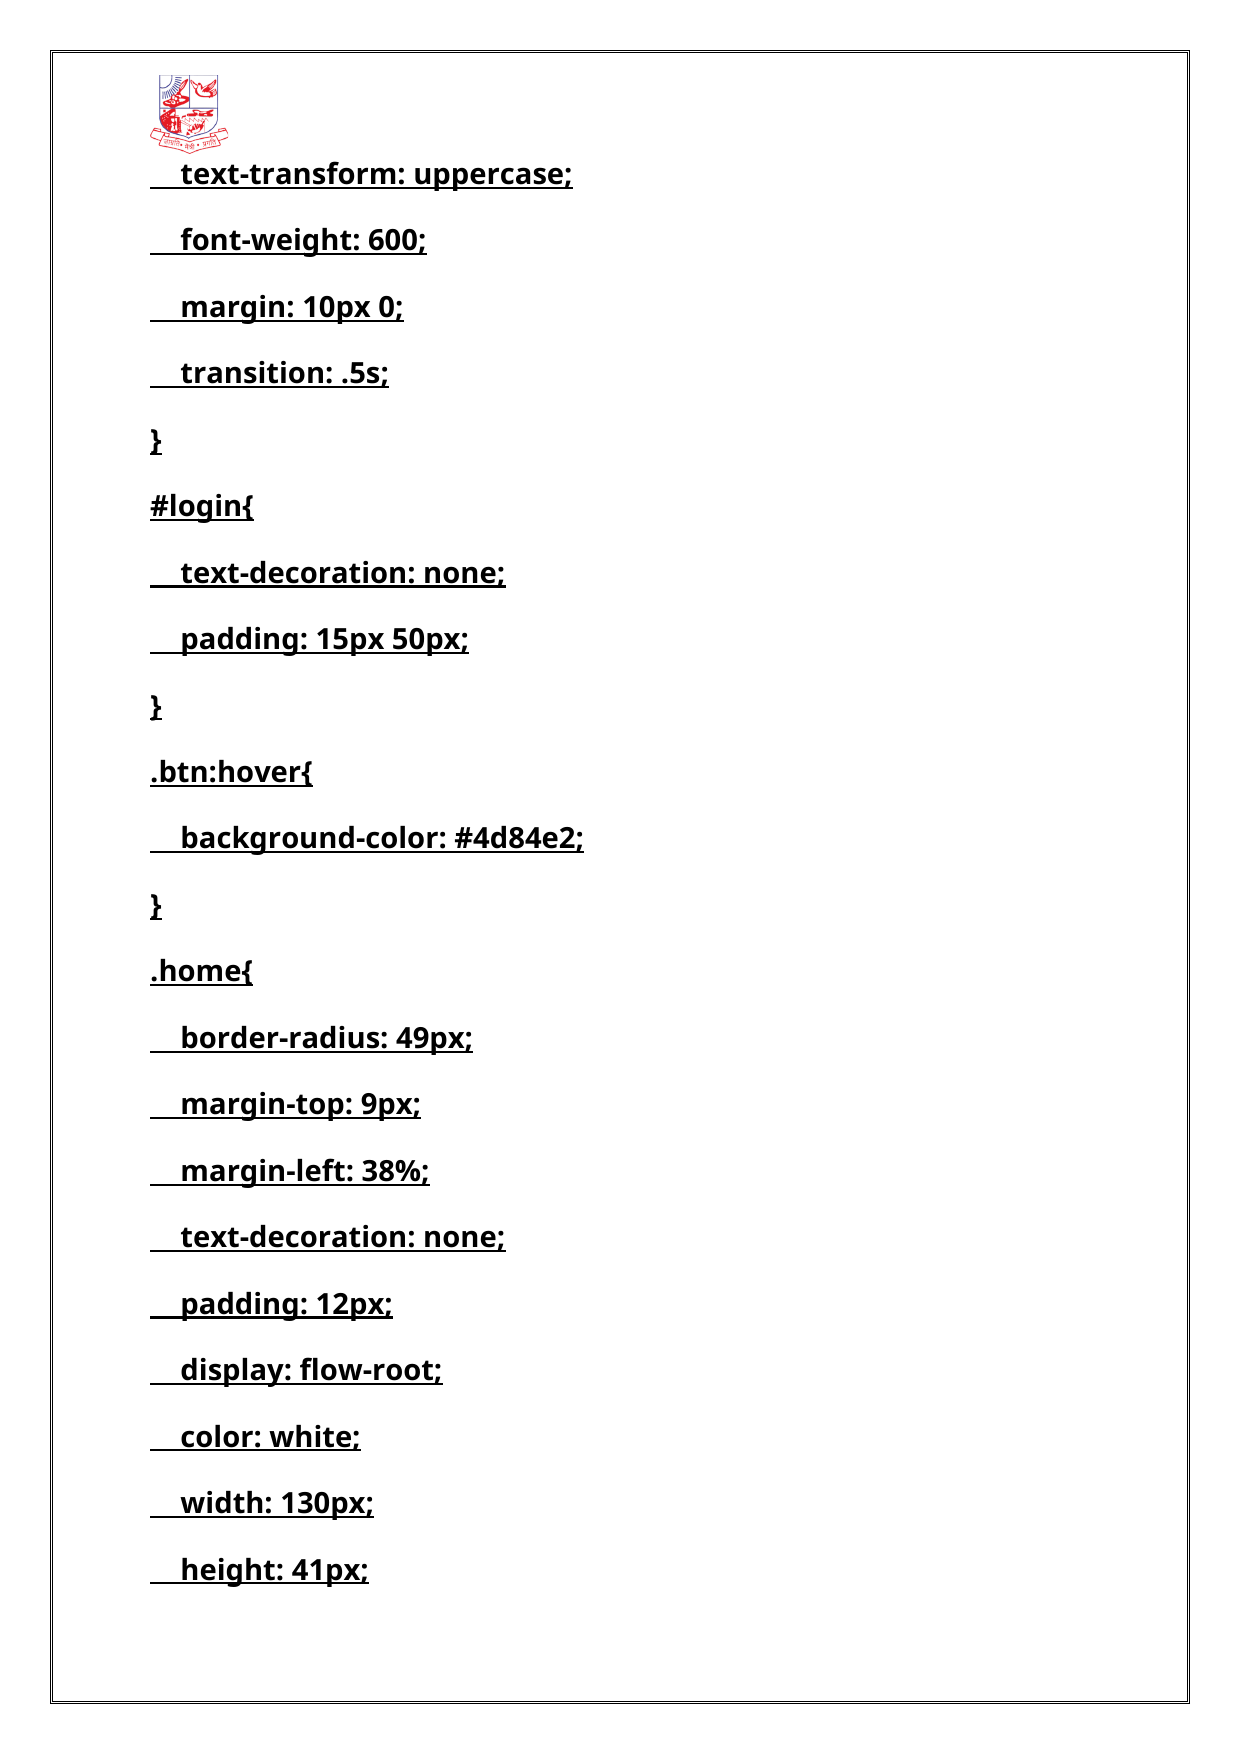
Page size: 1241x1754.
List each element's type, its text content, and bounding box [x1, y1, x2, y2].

text text-decoration: none; [150, 1216, 1090, 1256]
text font-weight: 600; [150, 219, 1090, 259]
text text-decoration: none; [150, 552, 1090, 592]
text border-radius: 49px; [150, 1017, 1090, 1057]
text .home{ [150, 951, 1090, 990]
picture [150, 75, 229, 154]
text margin: 10px 0; [150, 286, 1090, 326]
text .btn:hover{ [150, 751, 1090, 791]
text transition: .5s; [150, 352, 1090, 392]
text width: 130px; [150, 1482, 1090, 1522]
text } [150, 685, 1090, 724]
text display: flow-root; [150, 1349, 1090, 1389]
text padding: 15px 50px; [150, 618, 1090, 658]
text margin-left: 38%; [150, 1150, 1090, 1190]
text background-color: #4d84e2; [150, 818, 1090, 857]
text #login{ [150, 485, 1090, 525]
text } [150, 419, 1090, 459]
text color: white; [150, 1416, 1090, 1456]
text padding: 12px; [150, 1283, 1090, 1323]
text height: 41px; [150, 1549, 1090, 1588]
text } [150, 884, 1090, 924]
text text-transform: uppercase; [150, 153, 1090, 193]
text margin-top: 9px; [150, 1083, 1090, 1123]
